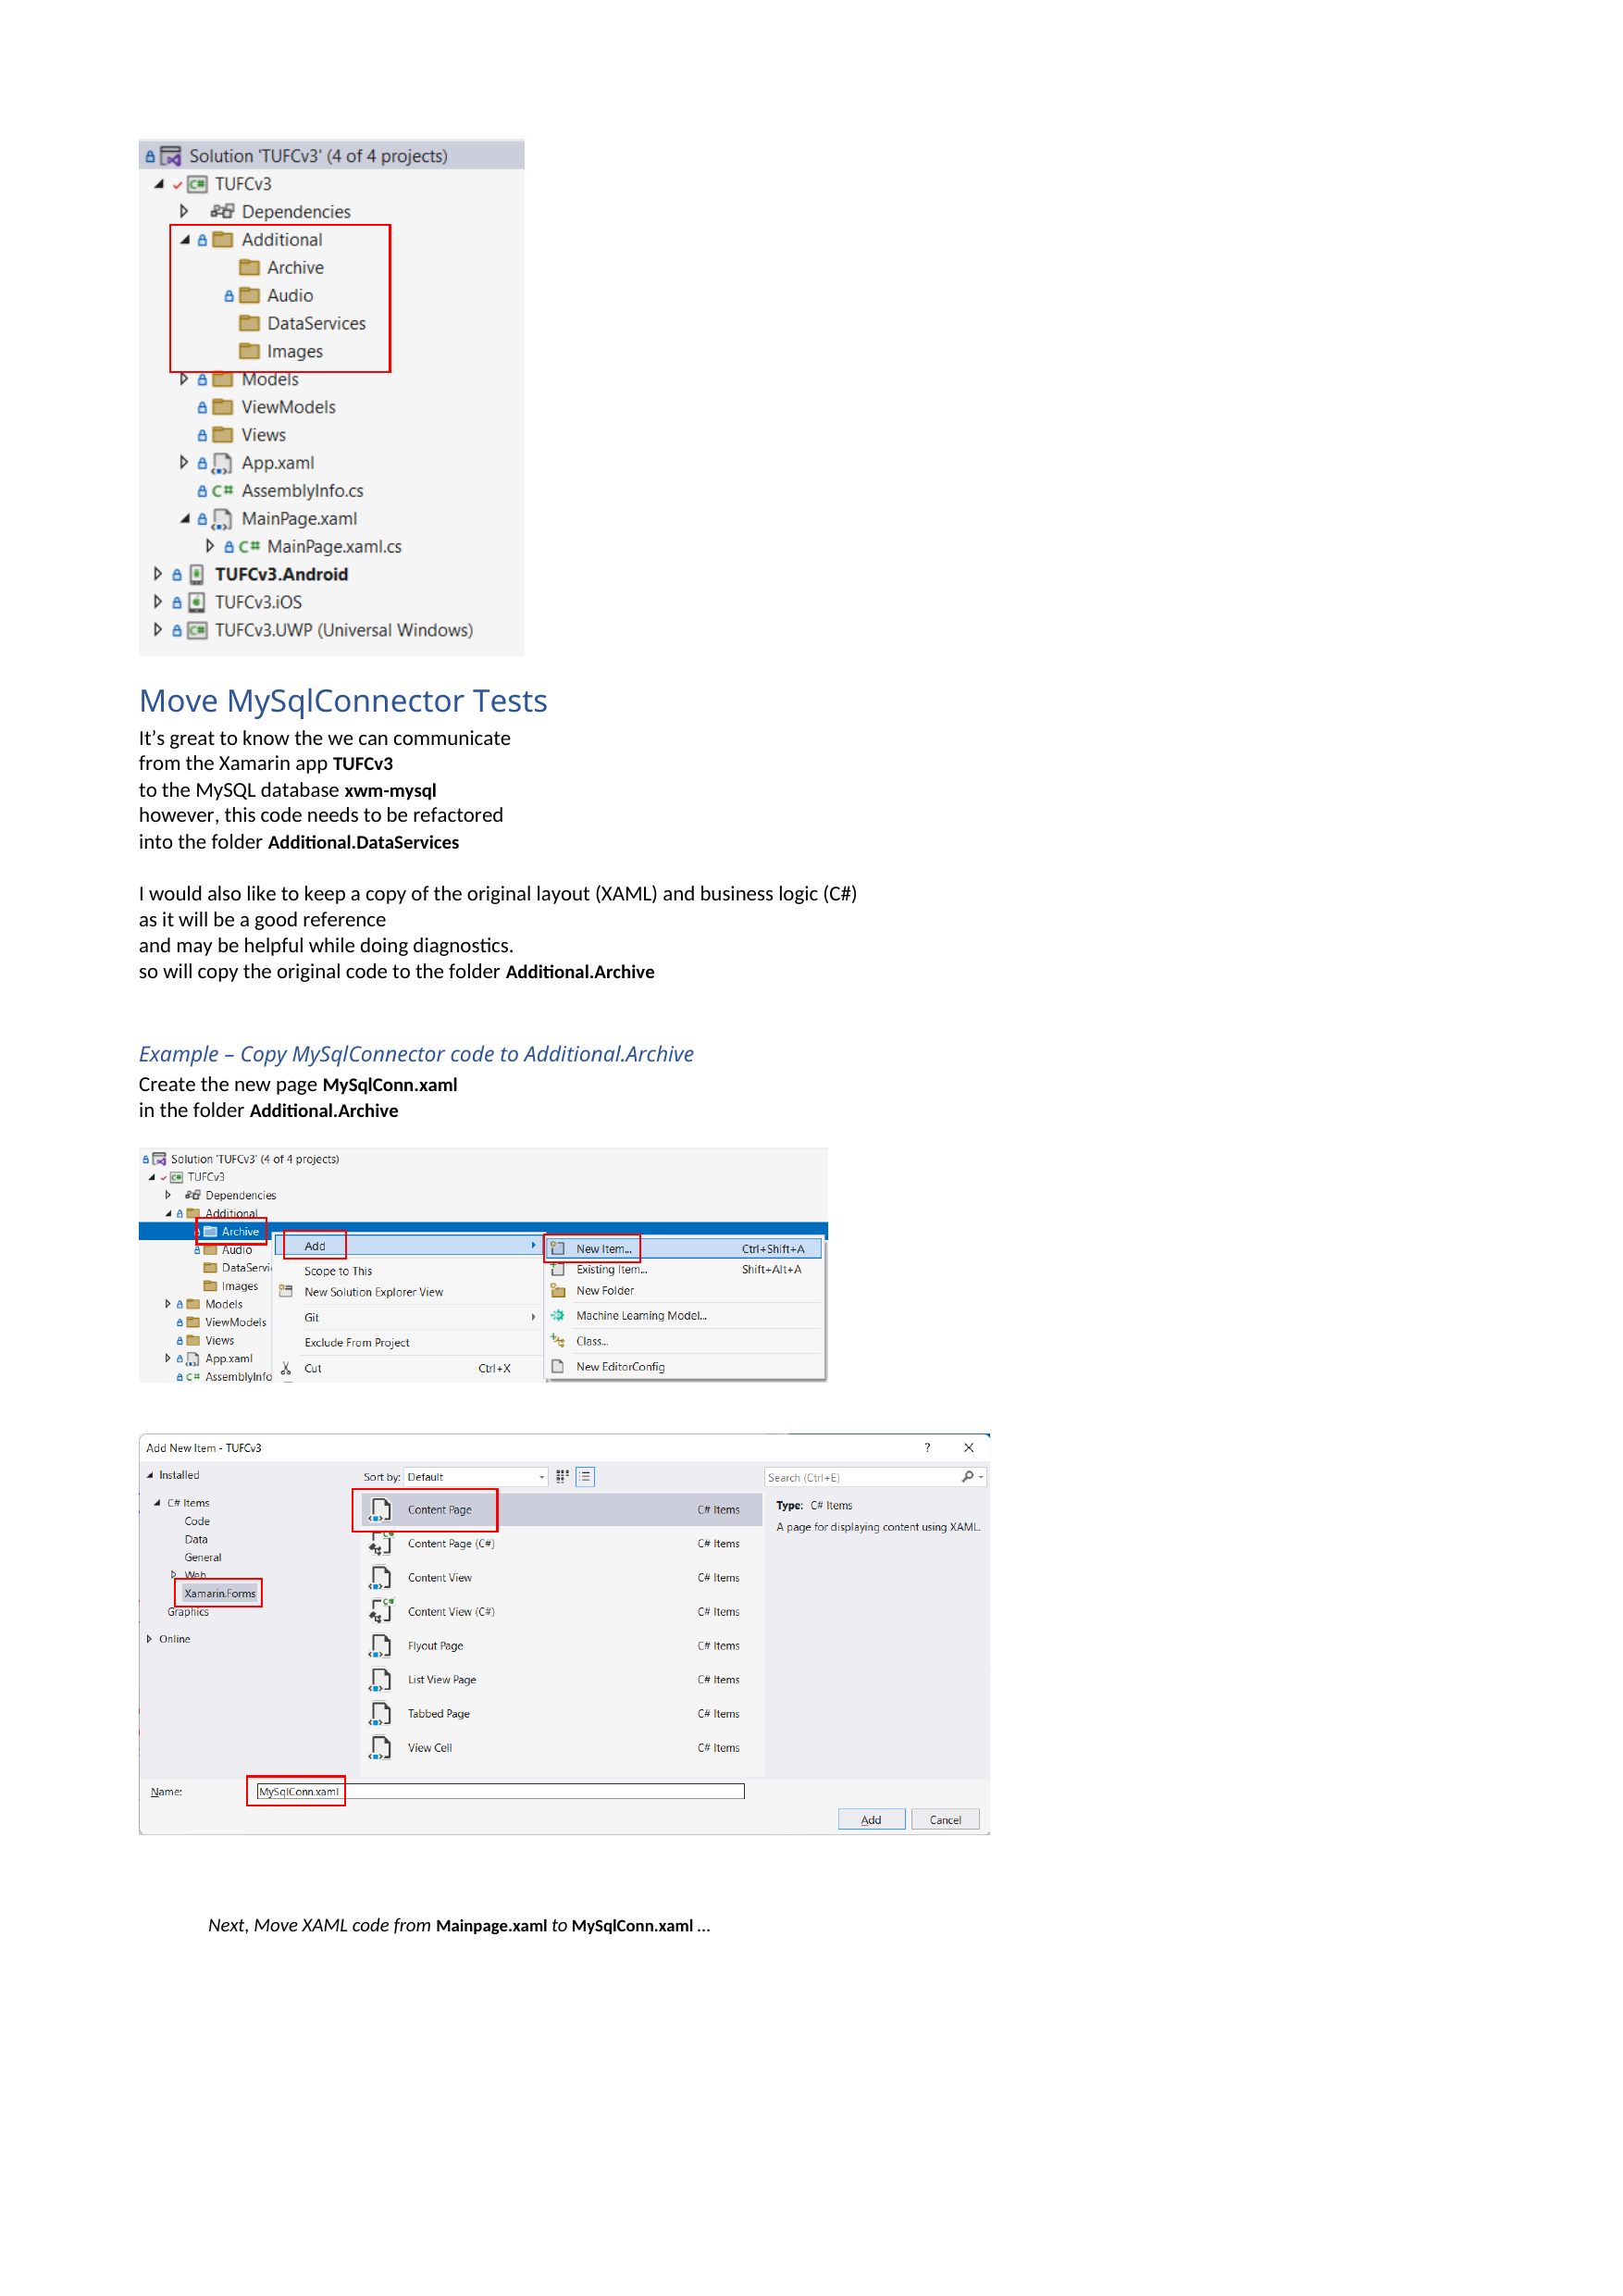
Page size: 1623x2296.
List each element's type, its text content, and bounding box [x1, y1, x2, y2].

text so will copy the original code to the folder Additional.Archive [139, 958, 1484, 984]
subtitle Move MySqlConnector Tests [139, 679, 1484, 721]
picture [139, 1433, 991, 1835]
text It’s great to know the we can communicate [139, 725, 1484, 751]
picture [139, 1148, 829, 1383]
picture [139, 139, 525, 656]
text Create the new page MySqlConn.xaml [139, 1071, 1484, 1097]
text however, this code needs to be refactored [139, 802, 1484, 828]
text in the folder Additional.Archive [139, 1097, 1484, 1123]
text into the folder Additional.DataServices [139, 828, 1484, 854]
text and may be helpful while doing diagnostics. [139, 932, 1484, 958]
subtitle Example – Copy MySqlConnector code to Additional.Archive [139, 1039, 1484, 1068]
text I would also like to keep a copy of the original layout (XAML) and business logic (C#) [139, 880, 1484, 906]
text to the MySQL database xwm-mysql [139, 776, 1484, 802]
text from the Xamarin app TUFCv3 [139, 751, 1484, 776]
text as it will be a good reference [139, 906, 1484, 932]
text Next, Move XAML code from Mainpage.xaml to MySqlConn.xaml … [139, 1913, 1484, 1936]
